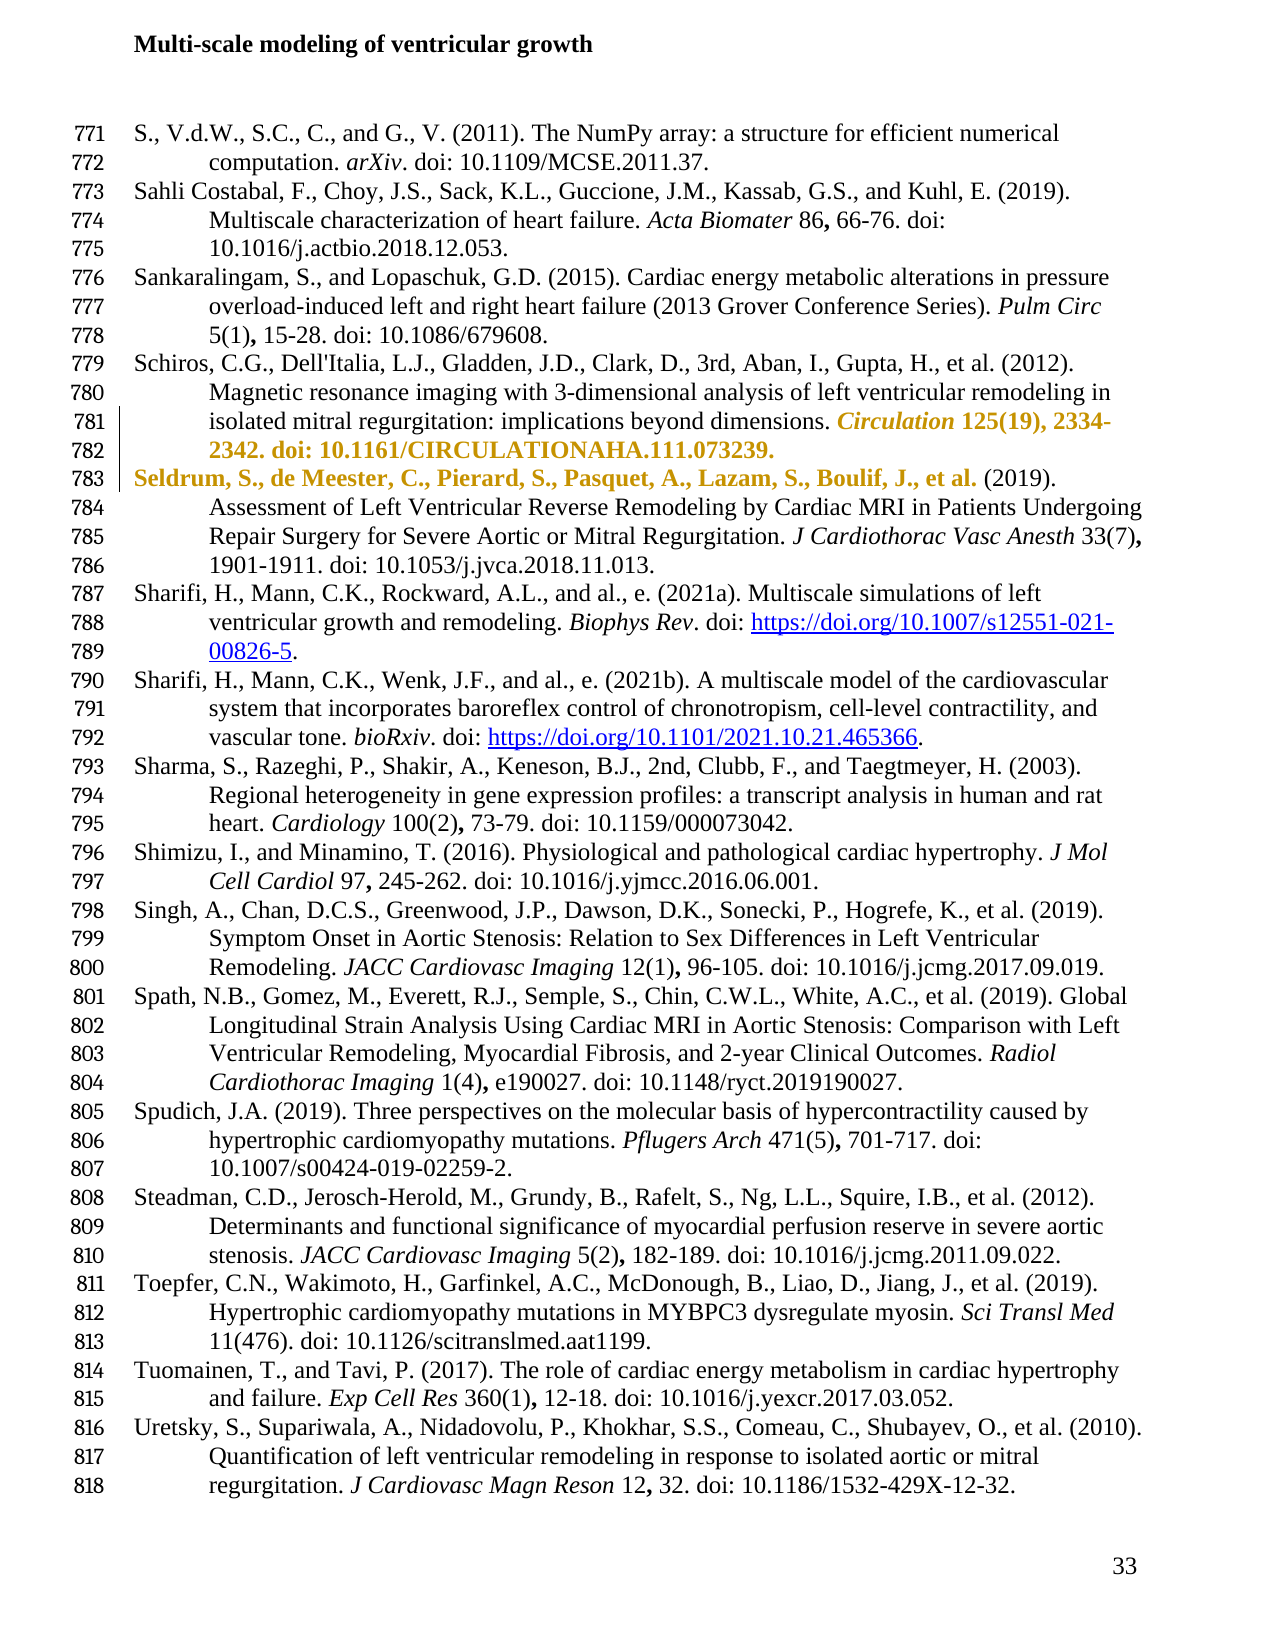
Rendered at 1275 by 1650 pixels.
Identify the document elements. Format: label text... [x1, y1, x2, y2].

text Tuomainen, T., and Tavi, P. (2017). The role of cardiac energy metabolism in cardiac hypertrophy and failure. Exp Cell Res 360(1), 12-18. doi: 10.1016/j.yexcr.2017.03.052. [133, 1355, 1152, 1412]
text Sahli Costabal, F., Choy, J.S., Sack, K.L., Guccione, J.M., Kassab, G.S., and Kuhl, E. (2019). Multiscale characterization of heart failure. Acta Biomater 86, 66-76. doi: 10.1016/j.actbio.2018.12.053. [133, 176, 1152, 262]
text Steadman, C.D., Jerosch-Herold, M., Grundy, B., Rafelt, S., Ng, L.L., Squire, I.B., et al. (2012). Determinants and functional significance of myocardial perfusion reserve in severe aortic stenosis. JACC Cardiovasc Imaging 5(2), 182-189. doi: 10.1016/j.jcmg.2011.09.022. [133, 1182, 1152, 1268]
text S., V.d.W., S.C., C., and G., V. (2011). The NumPy array: a structure for efficient numerical computation. arXiv. doi: 10.1109/MCSE.2011.37. [133, 118, 1152, 176]
text Shimizu, I., and Minamino, T. (2016). Physiological and pathological cardiac hypertrophy. J Mol Cell Cardiol 97, 245-262. doi: 10.1016/j.yjmcc.2016.06.001. [133, 837, 1152, 895]
text Singh, A., Chan, D.C.S., Greenwood, J.P., Dawson, D.K., Sonecki, P., Hogrefe, K., et al. (2019). Symptom Onset in Aortic Stenosis: Relation to Sex Differences in Left Ventricular Remodeling. JACC Cardiovasc Imaging 12(1), 96-105. doi: 10.1016/j.jcmg.2017.09.019. [133, 895, 1152, 981]
text Sharifi, H., Mann, C.K., Rockward, A.L., and al., e. (2021a). Multiscale simulations of left ventricular growth and remodeling. Biophys Rev. doi: https://doi.org/10.1007/s12551-021-00826-5. [133, 578, 1152, 665]
text Spudich, J.A. (2019). Three perspectives on the molecular basis of hypercontractility caused by hypertrophic cardiomyopathy mutations. Pflugers Arch 471(5), 701-717. doi: 10.1007/s00424-019-02259-2. [133, 1096, 1152, 1182]
text Sharifi, H., Mann, C.K., Wenk, J.F., and al., e. (2021b). A multiscale model of the cardiovascular system that incorporates baroreflex control of chronotropism, cell-level contractility, and vascular tone. bioRxiv. doi: https://doi.org/10.1101/2021.10.21.465366. [133, 665, 1152, 751]
text Toepfer, C.N., Wakimoto, H., Garfinkel, A.C., McDonough, B., Liao, D., Jiang, J., et al. (2019). Hypertrophic cardiomyopathy mutations in MYBPC3 dysregulate myosin. Sci Transl Med 11(476). doi: 10.1126/scitranslmed.aat1199. [133, 1268, 1152, 1355]
text Uretsky, S., Supariwala, A., Nidadovolu, P., Khokhar, S.S., Comeau, C., Shubayev, O., et al. (2010). Quantification of left ventricular remodeling in response to isolated aortic or mitral regurgitation. J Cardiovasc Magn Reson 12, 32. doi: 10.1186/1532-429X-12-32. [133, 1412, 1152, 1498]
text Schiros, C.G., Dell'Italia, L.J., Gladden, J.D., Clark, D., 3rd, Aban, I., Gupta, H., et al. (2012). Magnetic resonance imaging with 3-dimensional analysis of left ventricular remodeling in isolated mitral regurgitation: implications beyond dimensions. Circulation 125(19), 2334-2342. doi: 10.1161/CIRCULATIONAHA.111.073239. [133, 348, 1152, 463]
text Sharma, S., Razeghi, P., Shakir, A., Keneson, B.J., 2nd, Clubb, F., and Taegtmeyer, H. (2003). Regional heterogeneity in gene expression profiles: a transcript analysis in human and rat heart. Cardiology 100(2), 73-79. doi: 10.1159/000073042. [133, 751, 1152, 837]
text Seldrum, S., de Meester, C., Pierard, S., Pasquet, A., Lazam, S., Boulif, J., et al. (2019). Assessment of Left Ventricular Reverse Remodeling by Cardiac MRI in Patients Undergoing Repair Surgery for Severe Aortic or Mitral Regurgitation. J Cardiothorac Vasc Anesth 33(7), 1901-1911. doi: 10.1053/j.jvca.2018.11.013. [133, 463, 1152, 578]
text Spath, N.B., Gomez, M., Everett, R.J., Semple, S., Chin, C.W.L., White, A.C., et al. (2019). Global Longitudinal Strain Analysis Using Cardiac MRI in Aortic Stenosis: Comparison with Left Ventricular Remodeling, Myocardial Fibrosis, and 2-year Clinical Outcomes. Radiol Cardiothorac Imaging 1(4), e190027. doi: 10.1148/ryct.2019190027. [133, 981, 1152, 1096]
text Sankaralingam, S., and Lopaschuk, G.D. (2015). Cardiac energy metabolic alterations in pressure overload-induced left and right heart failure (2013 Grover Conference Series). Pulm Circ 5(1), 15-28. doi: 10.1086/679608. [133, 262, 1152, 348]
